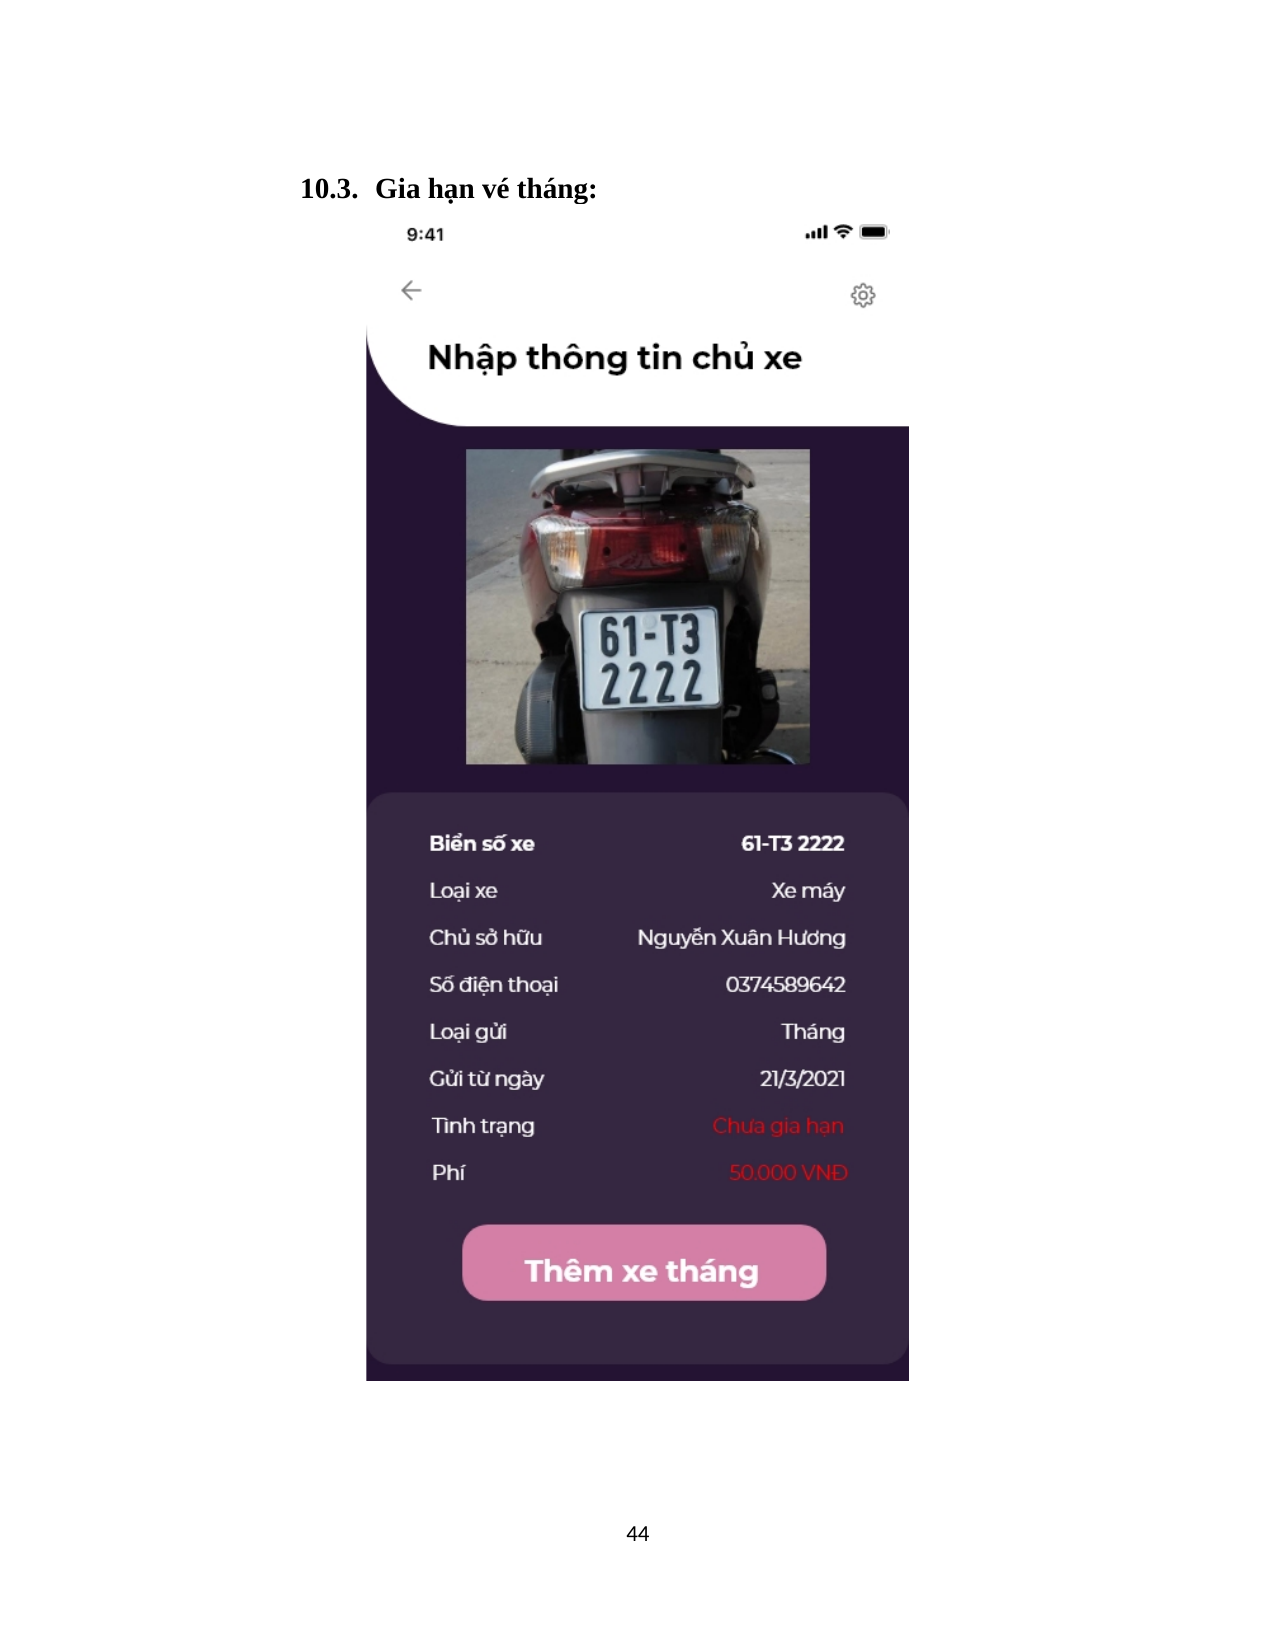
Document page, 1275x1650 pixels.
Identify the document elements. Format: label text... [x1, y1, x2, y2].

picture [366, 204, 909, 1381]
text Gia hạn vé tháng: [300, 171, 1125, 204]
